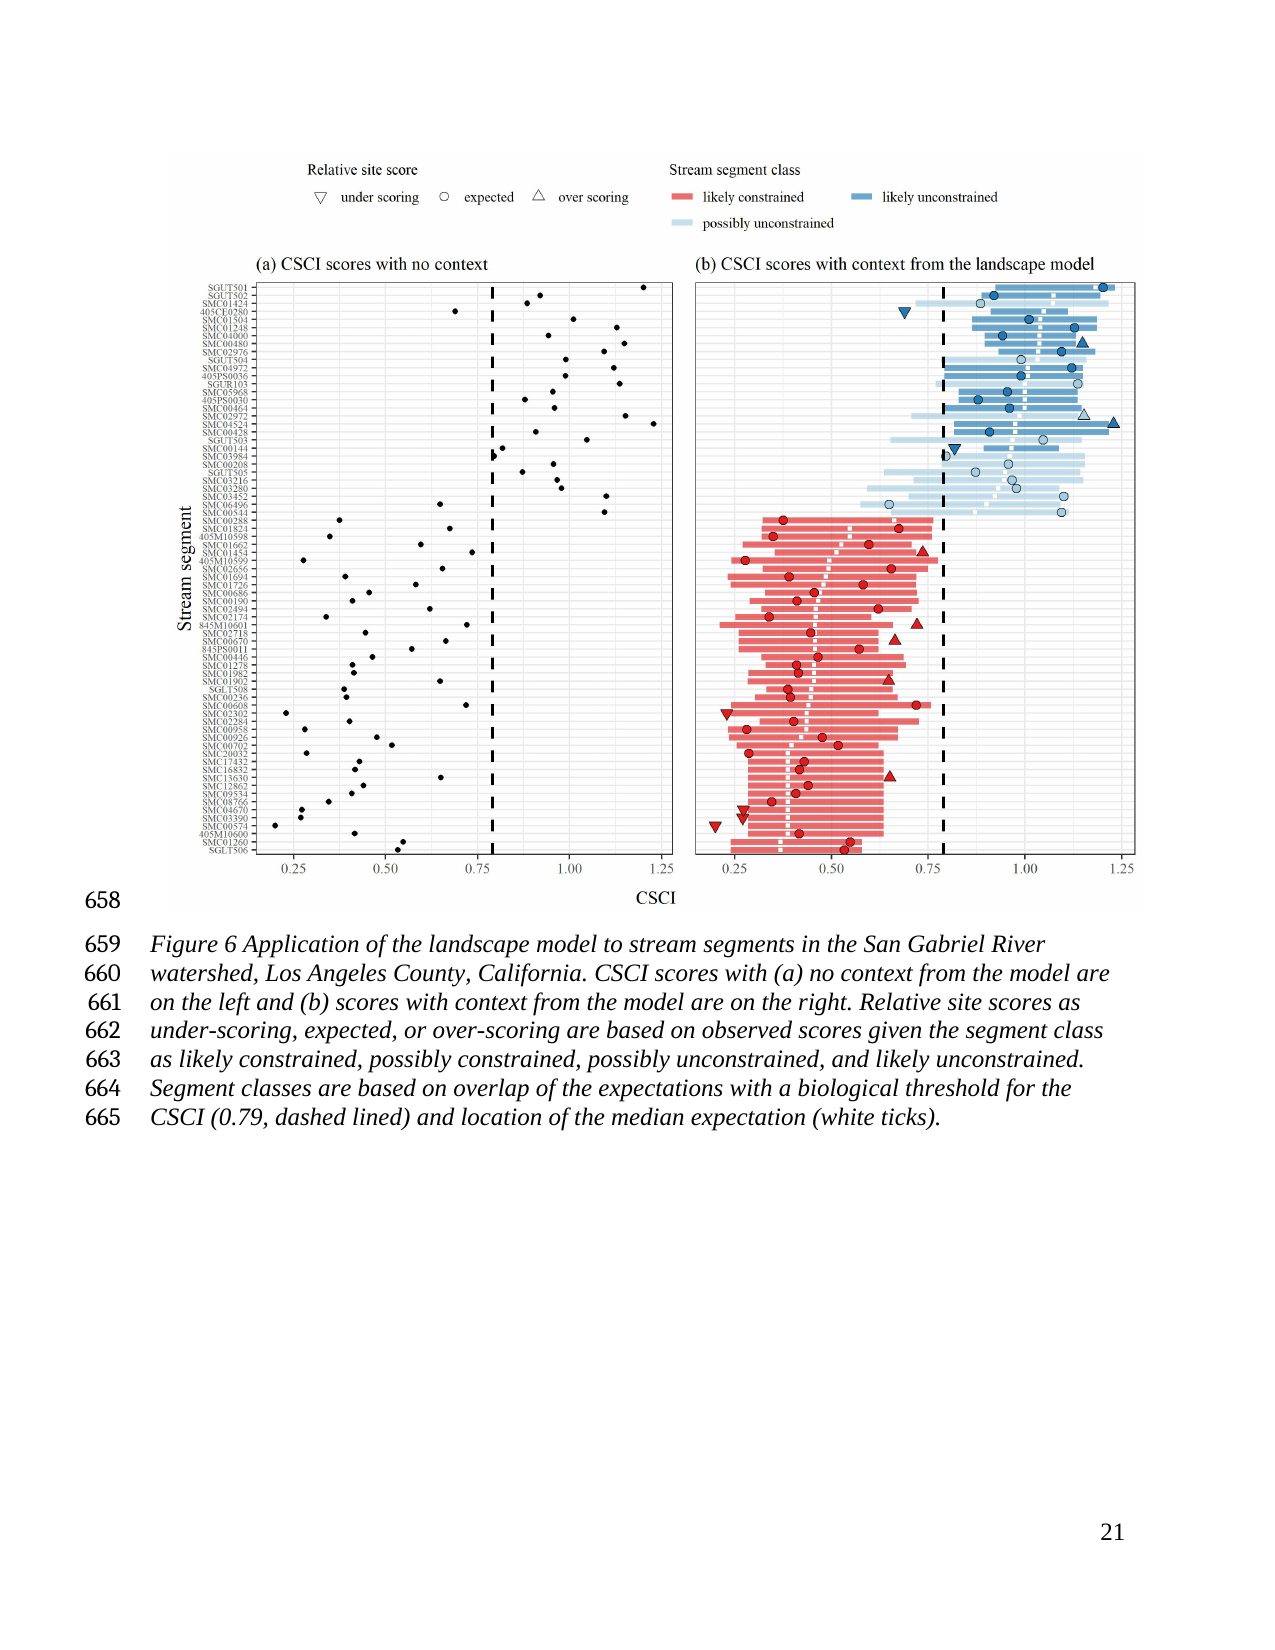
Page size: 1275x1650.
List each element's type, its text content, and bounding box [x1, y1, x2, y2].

picture [168, 150, 1144, 909]
text Figure 6 Application of the landscape model to stream segments in the San Gabriel River watershed, Los Angeles County, California. CSCI scores with (a) no context from the model are on the left and (b) scores with context from the model are on the right. Relative site scores as under-scoring, expected, or over-scoring are based on observed scores given the segment class as likely constrained, possibly constrained, possibly unconstrained, and likely unconstrained. Segment classes are based on overlap of the expectations with a biological threshold for the CSCI (0.79, dashed lined) and location of the median expectation (white ticks). [150, 929, 1125, 1130]
